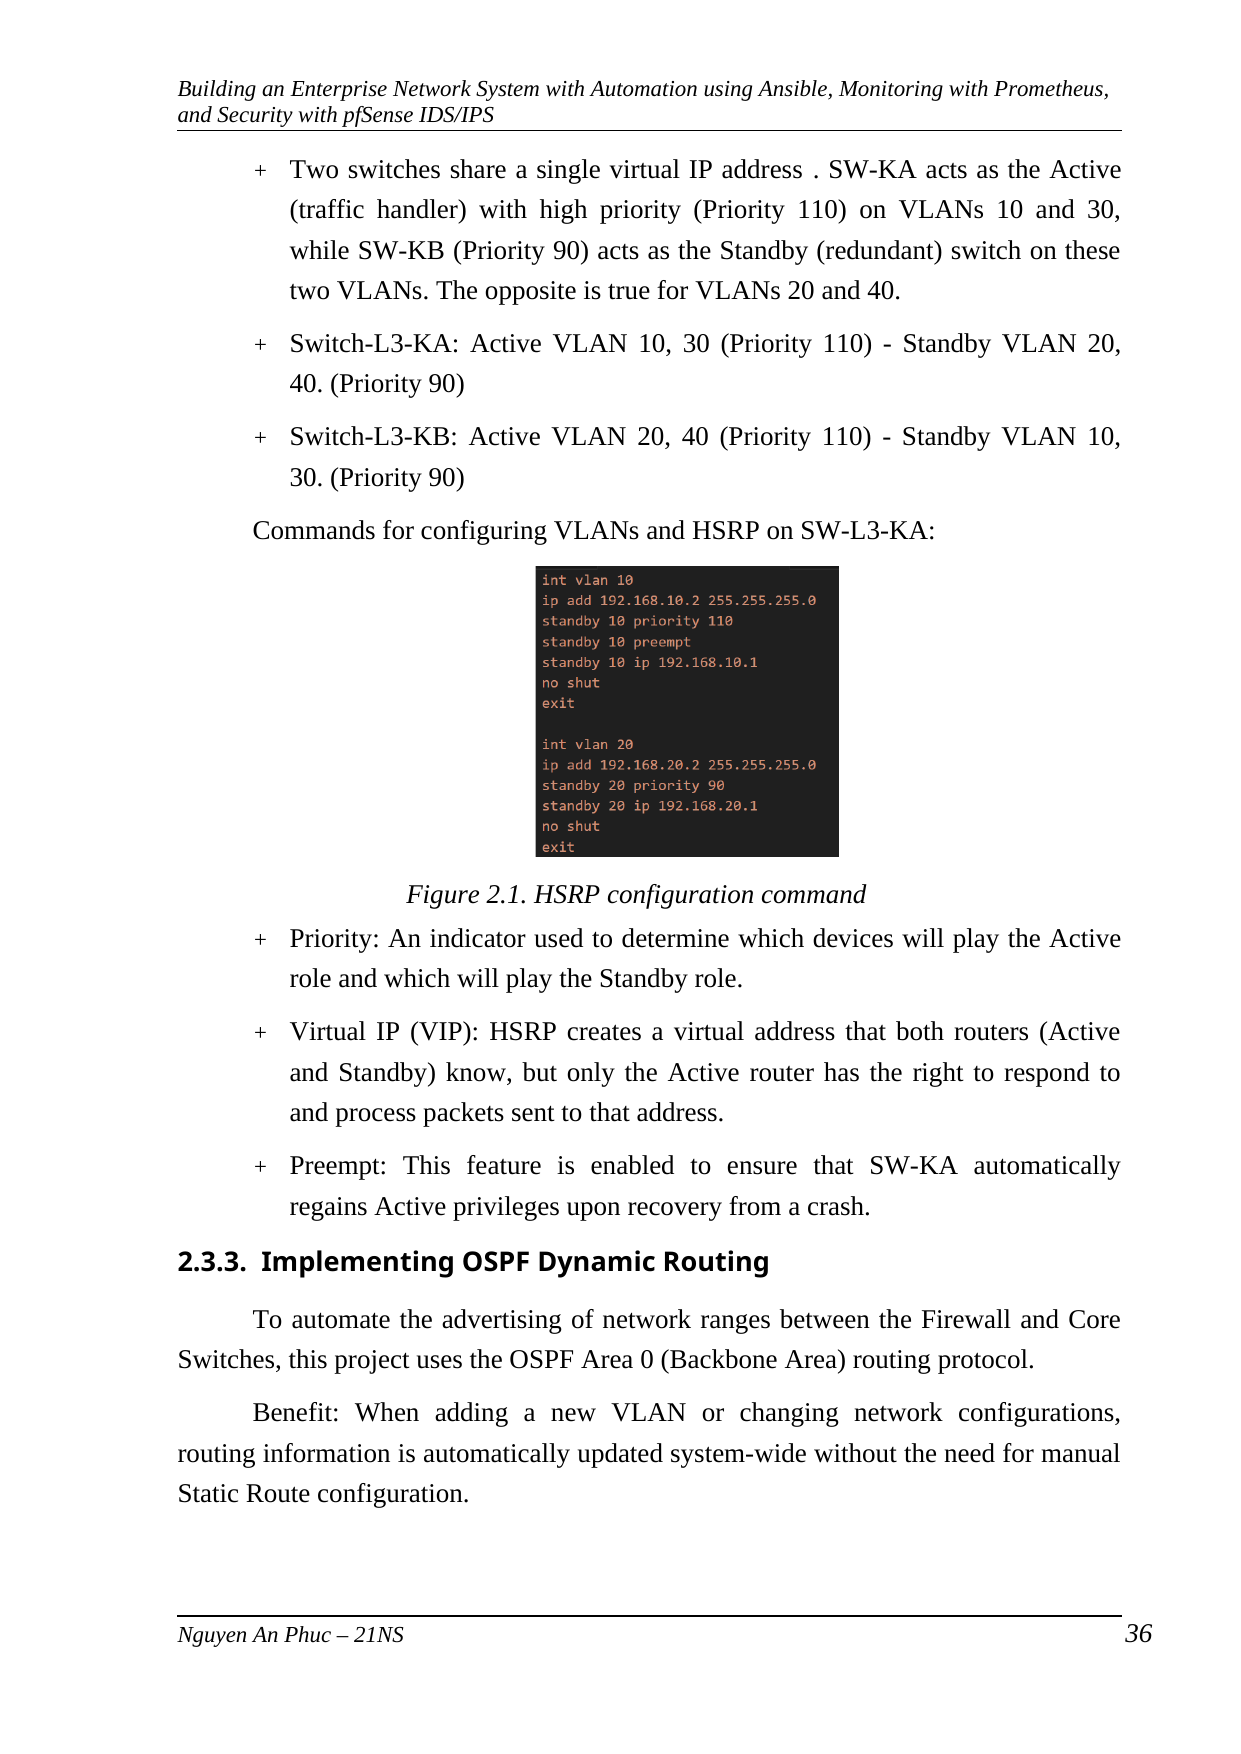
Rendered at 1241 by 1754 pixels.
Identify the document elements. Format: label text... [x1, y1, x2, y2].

text Switch-L3-KA: Active VLAN 10, 30 (Priority 110) - Standby VLAN 20, 40. (Priority 90) [252, 327, 1122, 399]
text Preempt: This feature is enabled to ensure that SW-KA automatically regains Active privileges upon recovery from a crash. [252, 1149, 1122, 1221]
text To automate the advertising of network ranges between the Firewall and Core Switches, this project uses the OSPF Area 0 (Backbone Area) routing protocol. [177, 1303, 1122, 1374]
text HSRP configuration command [214, 878, 1122, 909]
text Implementing OSPF Dynamic Routing [177, 1242, 1122, 1279]
text Virtual IP (VIP): HSRP creates a virtual address that both routers (Active and Standby) know, but only the Active router has the right to respond to and process packets sent to that address. [252, 1015, 1122, 1127]
text Two switches share a single virtual IP address . SW-KA acts as the Active (traffic handler) with high priority (Priority 110) on VLANs 10 and 30, while SW-KB (Priority 90) acts as the Standby (redundant) switch on these two VLANs. The opposite is true for VLANs 20 and 40. [252, 153, 1122, 305]
text Benefit: When adding a new VLAN or changing network configurations, routing information is automatically updated system-wide without the need for manual Static Route configuration. [177, 1396, 1122, 1508]
text Priority: An indicator used to determine which devices will play the Active role and which will play the Standby role. [252, 922, 1122, 994]
text Commands for configuring VLANs and HSRP on SW-L3-KA: [177, 514, 1122, 545]
text Switch-L3-KB: Active VLAN 20, 40 (Priority 110) - Standby VLAN 10, 30. (Priority 90) [252, 420, 1122, 492]
picture [535, 566, 839, 857]
